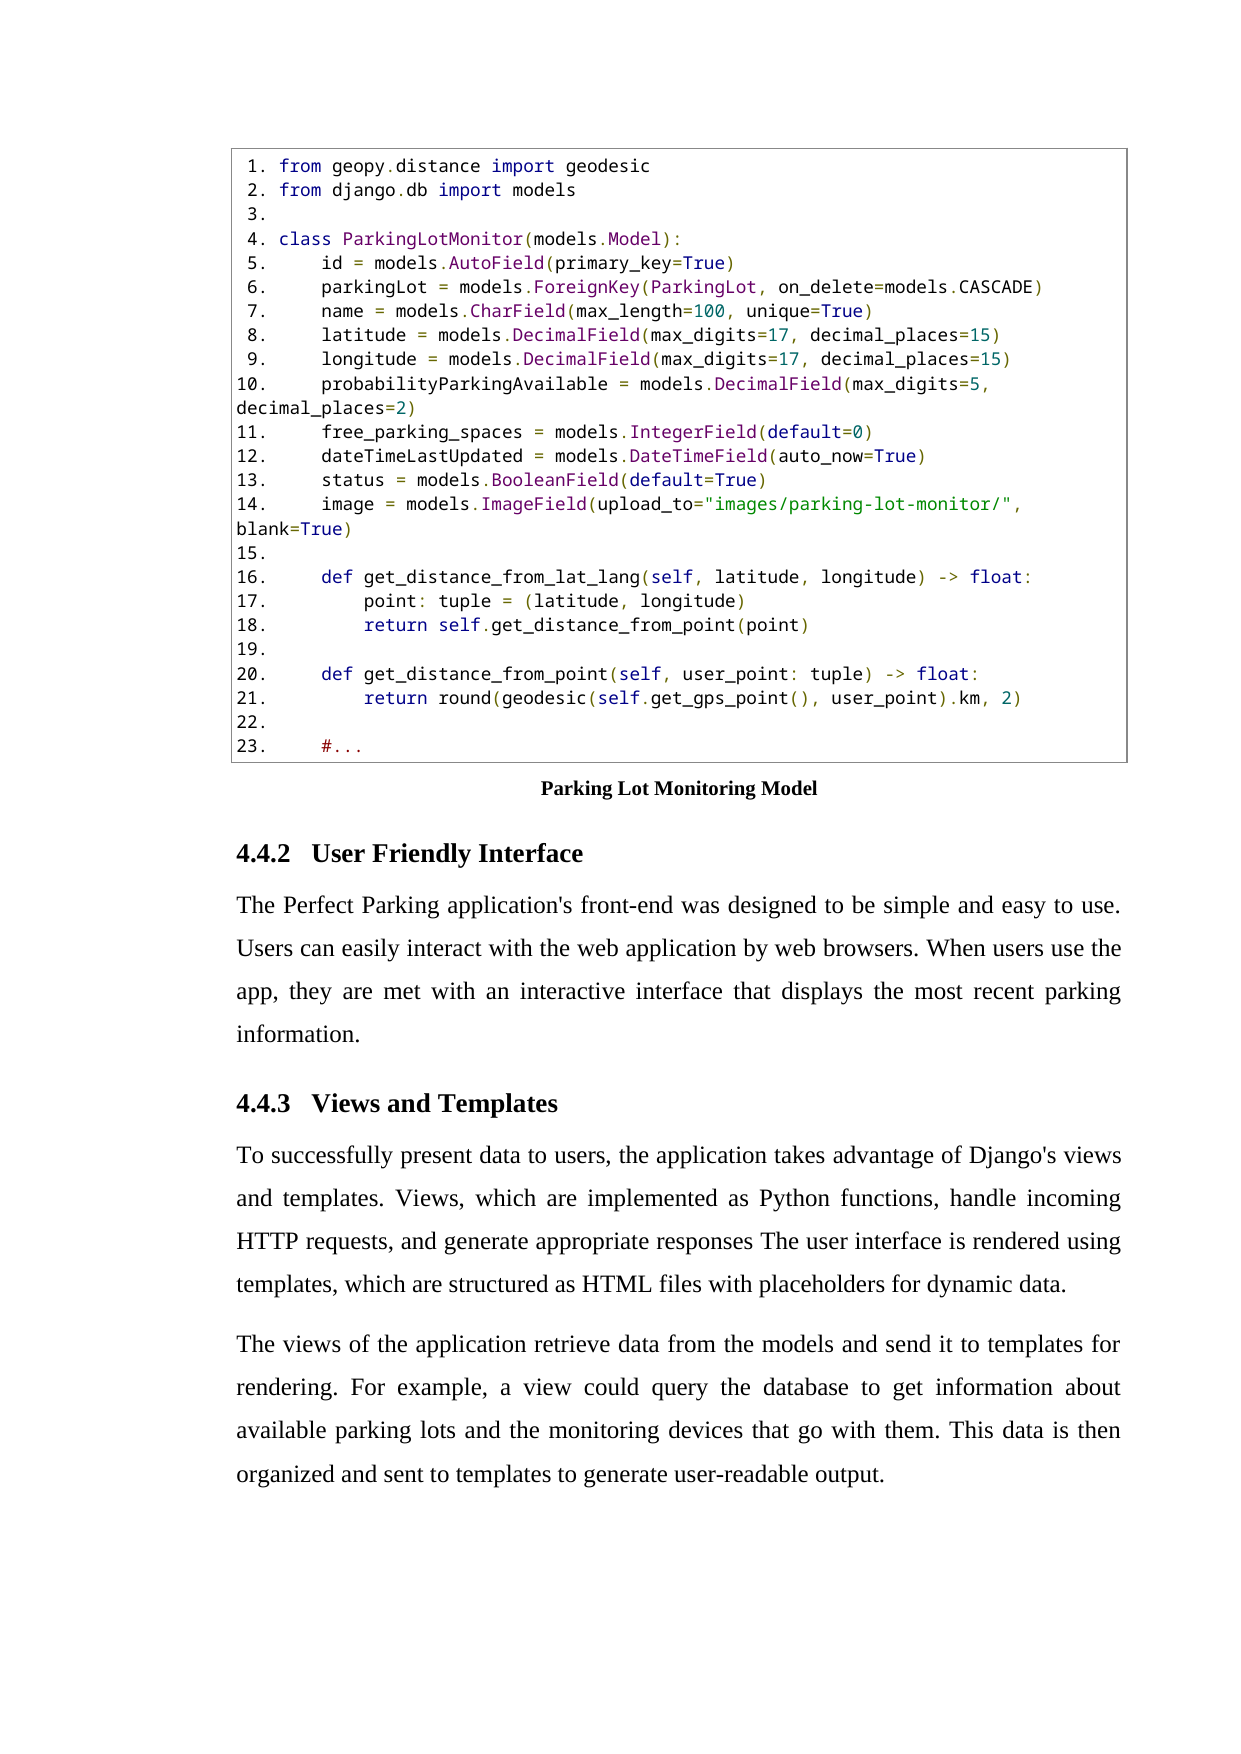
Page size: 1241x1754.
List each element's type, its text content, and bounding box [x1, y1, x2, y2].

text 7. name = models.CharField(max_length=100, unique=True) [236, 298, 1122, 323]
text 6. parkingLot = models.ForeignKey(ParkingLot, on_delete=models.CASCADE) [236, 274, 1122, 298]
text 10. probabilityParkingAvailable = models.DecimalField(max_digits=5, decimal_places=2) [236, 371, 1122, 419]
text 11. free_parking_spaces = models.IntegerField(default=0) [236, 419, 1122, 443]
text 14. image = models.ImageField(upload_to="images/parking-lot-monitor/", blank=True) [236, 492, 1122, 540]
text 23. #... [232, 728, 1126, 762]
text 4. class ParkingLotMonitor(models.Model): [236, 226, 1122, 250]
text 16. def get_distance_from_lat_lang(self, latitude, longitude) -> float: [236, 564, 1122, 588]
text 20. def get_distance_from_point(self, user_point: tuple) -> float: [236, 661, 1122, 685]
text 5. id = models.AutoField(primary_key=True) [236, 250, 1122, 274]
text 12. dateTimeLastUpdated = models.DateTimeField(auto_now=True) [236, 443, 1122, 468]
text 21. return round(geodesic(self.get_gps_point(), user_point).km, 2) [236, 685, 1122, 709]
text 2. from django.db import models [236, 178, 1122, 202]
text The Perfect Parking application's front-end was designed to be simple and easy to use. Users can easily interact with the web application by web browsers. When users use the app, they are met with an interactive interface that displays the most recent parking information. [236, 890, 1122, 1048]
text 9. longitude = models.DecimalField(max_digits=17, decimal_places=15) [236, 347, 1122, 371]
subtitle User Friendly Interface [236, 837, 1122, 868]
text 3. [236, 202, 1122, 226]
text To successfully present data to users, the application takes advantage of Django's views and templates. Views, which are implemented as Python functions, handle incoming HTTP requests, and generate appropriate responses The user interface is rendered using templates, which are structured as HTML files with placeholders for dynamic data. [236, 1140, 1122, 1298]
text 13. status = models.BooleanField(default=True) [236, 468, 1122, 492]
text 1. from geopy.distance import geodesic [232, 149, 1126, 178]
text 22. [236, 709, 1122, 728]
text 19. [236, 637, 1122, 661]
text 8. latitude = models.DecimalField(max_digits=17, decimal_places=15) [236, 323, 1122, 347]
text 18. return self.get_distance_from_point(point) [236, 613, 1122, 637]
subtitle Views and Templates [236, 1087, 1122, 1118]
text 15. [236, 540, 1122, 564]
text 17. point: tuple = (latitude, longitude) [236, 588, 1122, 613]
text The views of the application retrieve data from the models and send it to templates for rendering. For example, a view could query the database to get information about available parking lots and the monitoring devices that go with them. This data is then organized and sent to templates to generate user-readable output. [236, 1329, 1122, 1487]
text Parking Lot Monitoring Model [236, 776, 1122, 800]
